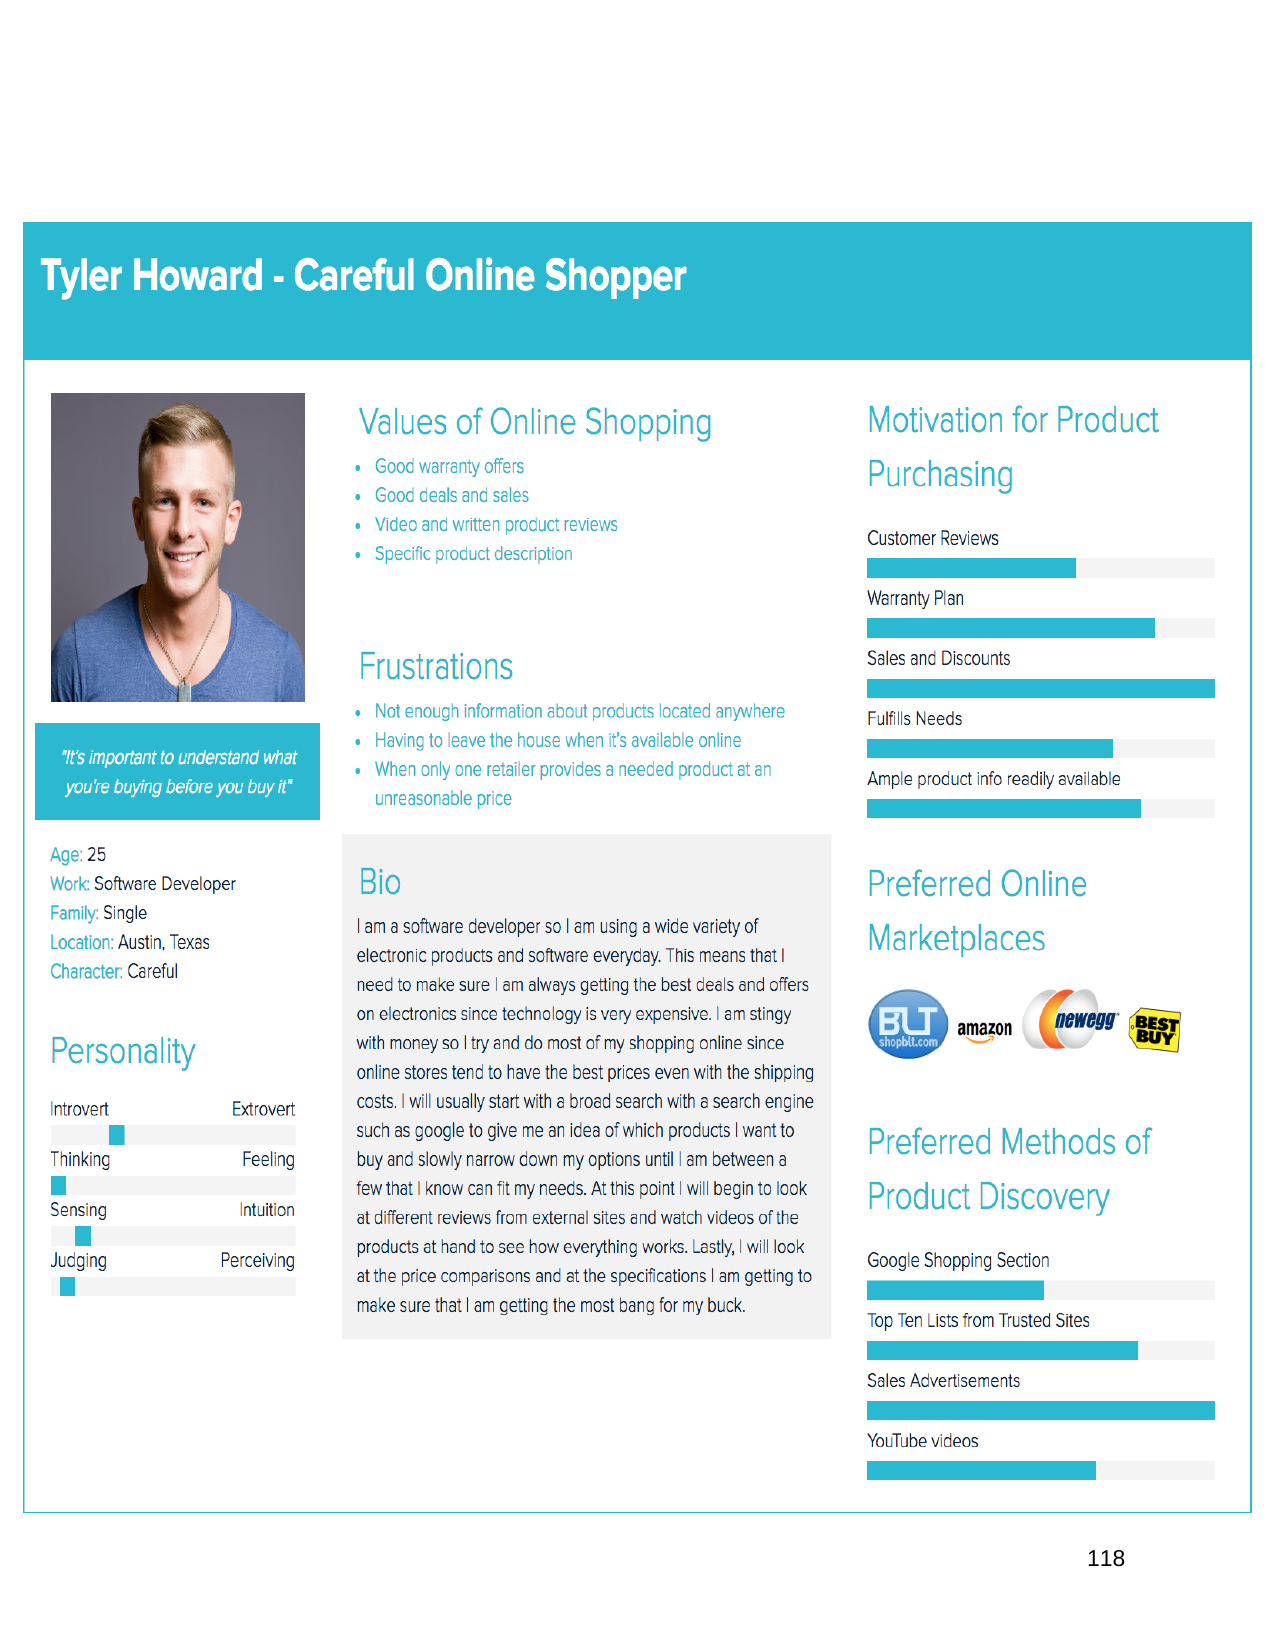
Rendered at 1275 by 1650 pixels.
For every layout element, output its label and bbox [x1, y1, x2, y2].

picture [21, 220, 1253, 1513]
